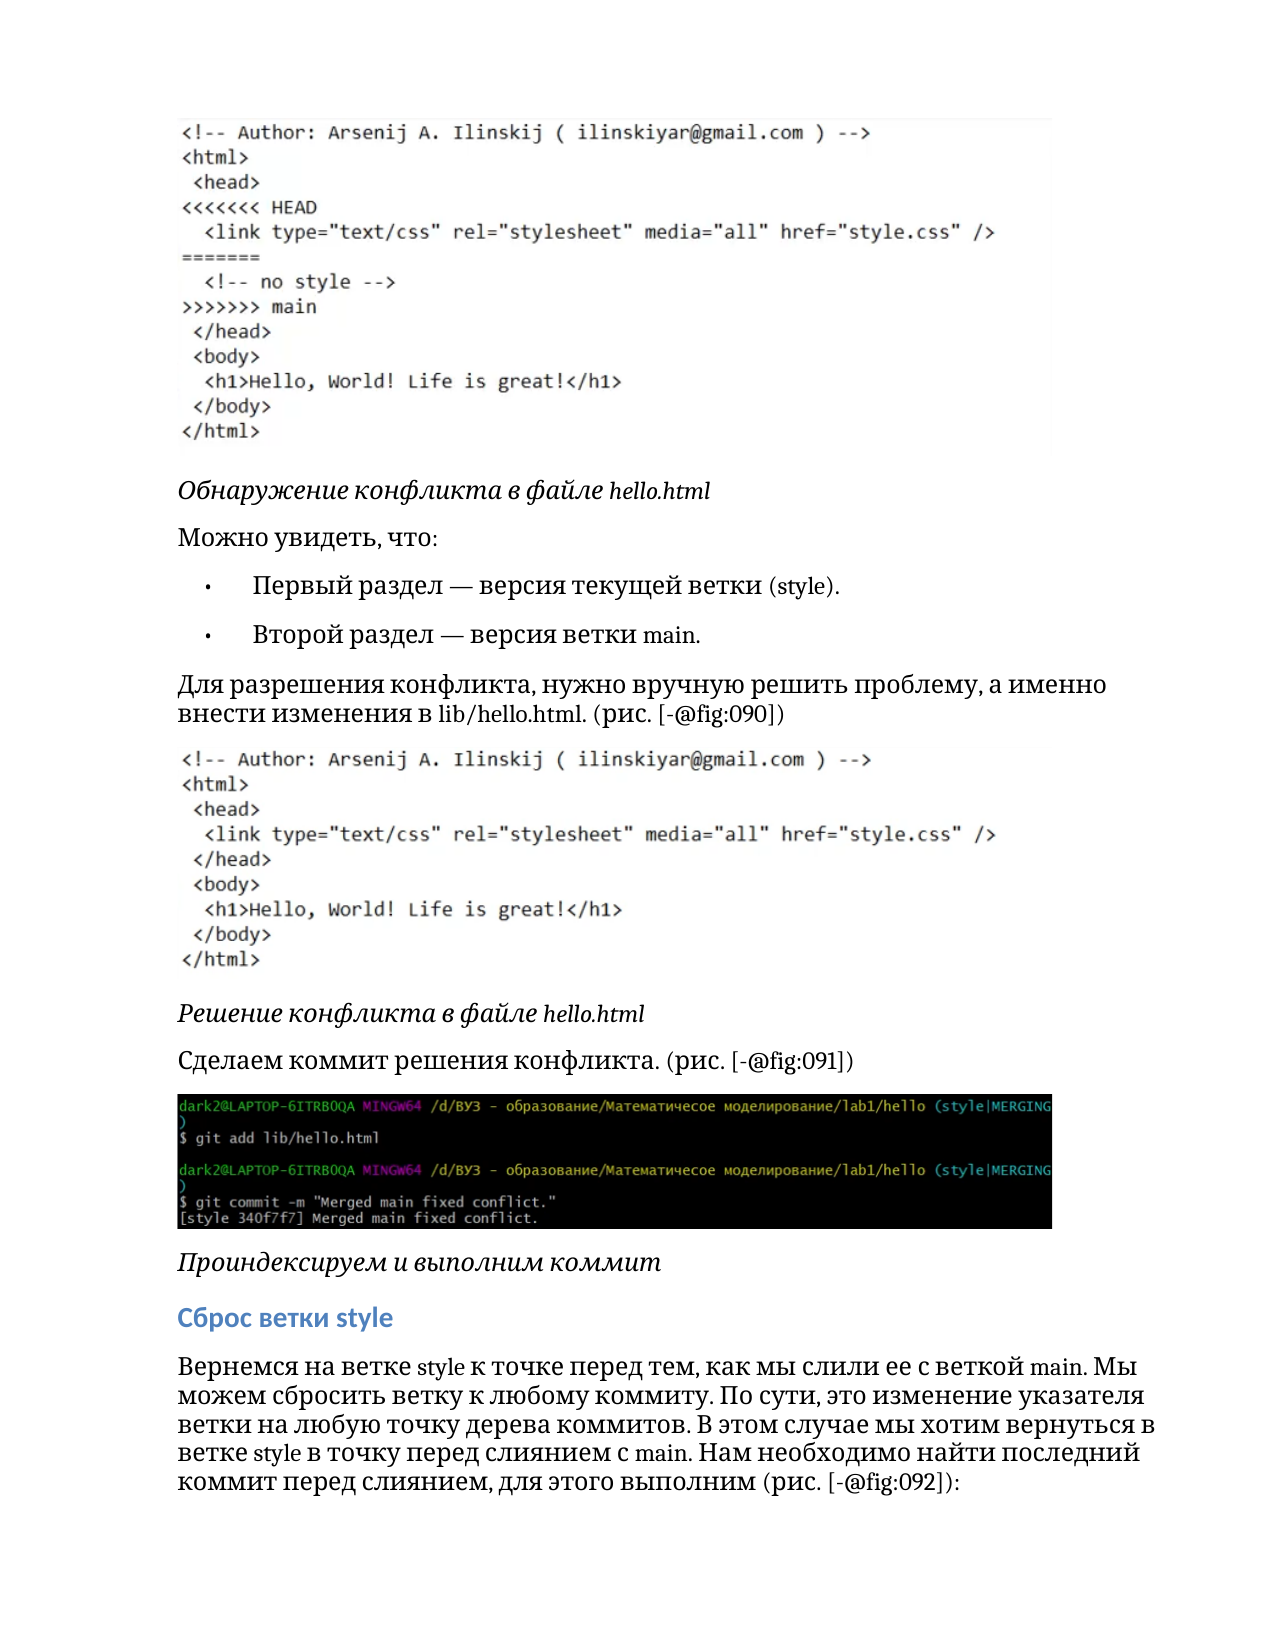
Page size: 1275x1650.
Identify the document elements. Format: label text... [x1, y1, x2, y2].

subtitle Сброс ветки style [177, 1299, 1186, 1334]
picture [177, 747, 1053, 979]
picture [177, 118, 1053, 456]
list Второй раздел — версия ветки main. [202, 621, 1186, 650]
text Решение конфликта в файле hello.html [177, 1000, 1186, 1028]
text Сделаем коммит решения конфликта. (рис. [-@fig:091]) [177, 1047, 1186, 1076]
text Для разрешения конфликта, нужно вручную решить проблему, а именно внести изменения в lib/hello.html. (рис. [-@fig:090]) [177, 671, 1186, 728]
text Можно увидеть, что: [177, 524, 1186, 553]
picture [177, 1094, 1053, 1229]
text Проиндексируем и выполним коммит [177, 1249, 1186, 1278]
list Первый раздел — версия текущей ветки (style). [202, 572, 1186, 600]
text Обнаружение конфликта в файле hello.html [177, 477, 1186, 505]
text Вернемся на ветке style к точке перед тем, как мы слили ее с веткой main. Мы можем сбросить ветку к любому коммиту. По сути, это изменение указателя ветки на любую точку дерева коммитов. В этом случае мы хотим вернуться в ветке style в точку перед слиянием с main. Нам необходимо найти последний коммит перед слиянием, для этого выполним (рис. [-@fig:092]): [177, 1353, 1186, 1497]
